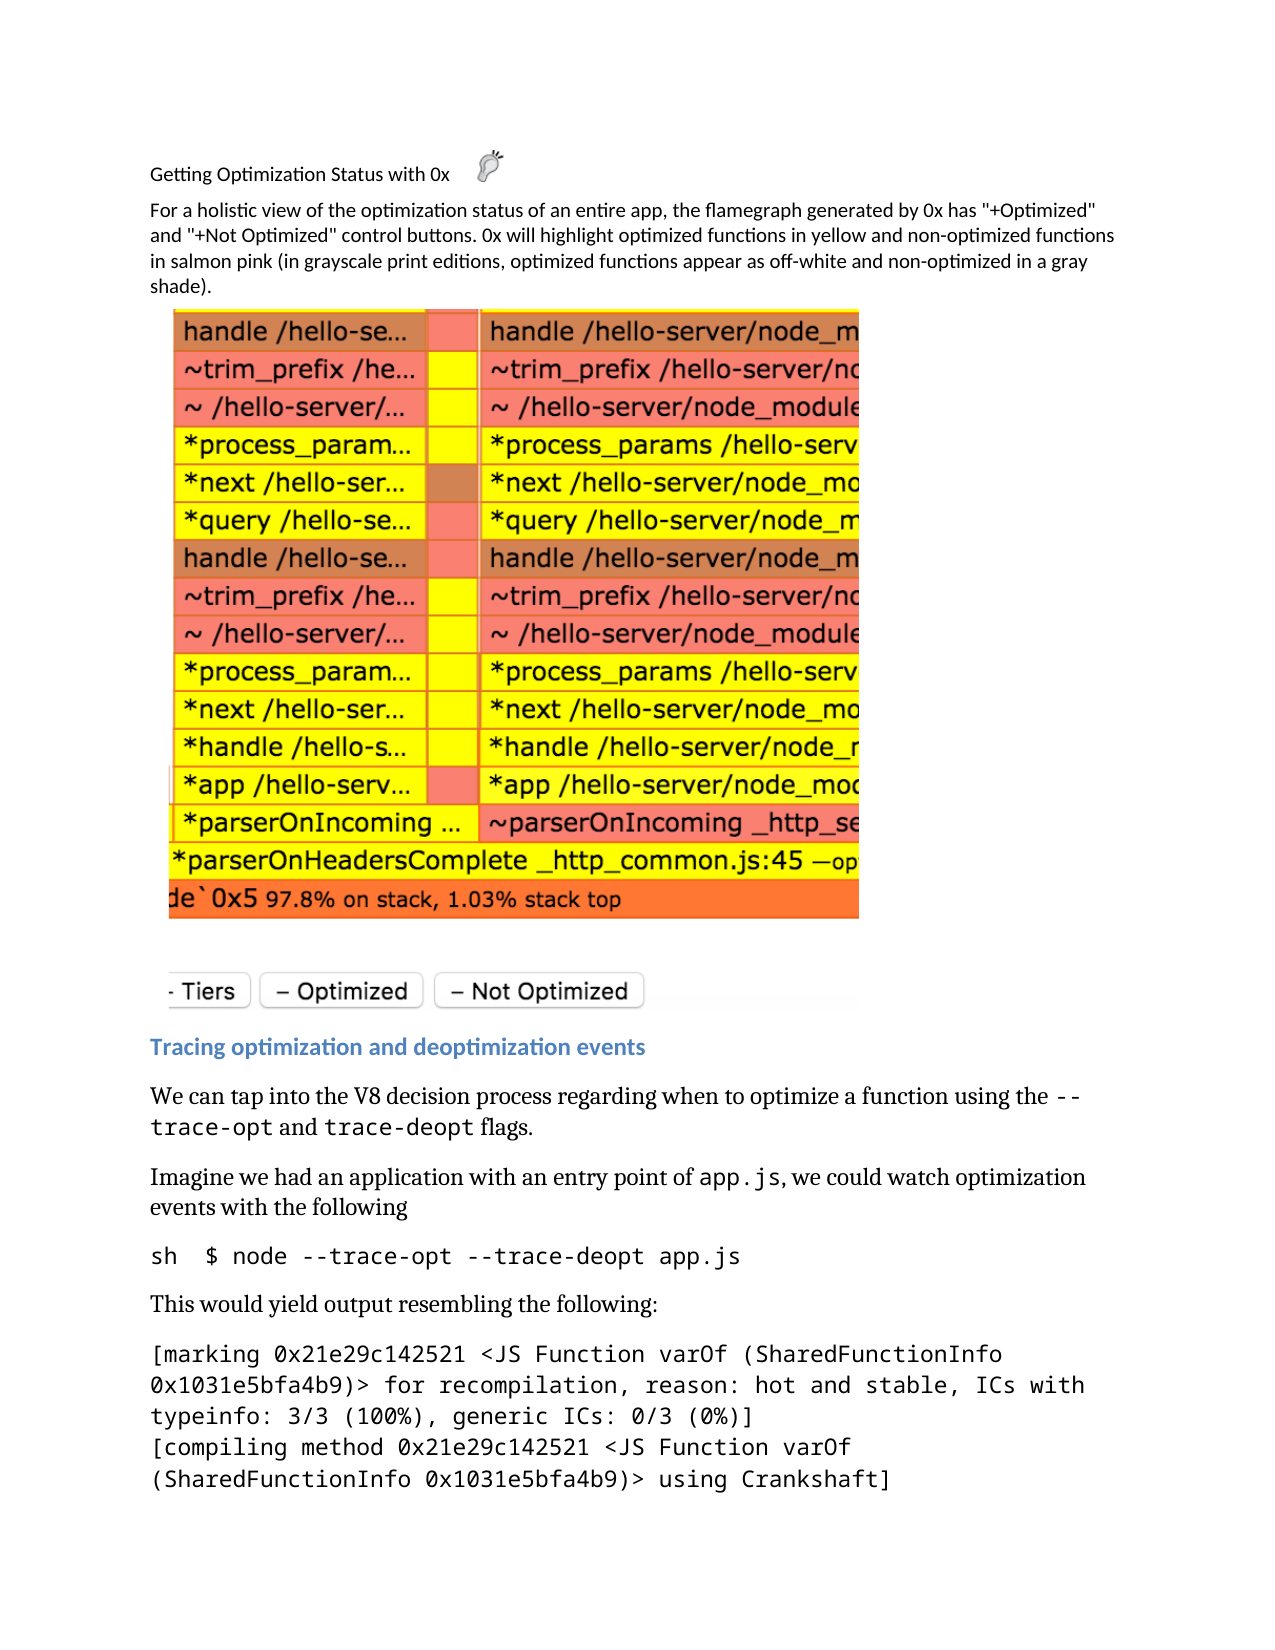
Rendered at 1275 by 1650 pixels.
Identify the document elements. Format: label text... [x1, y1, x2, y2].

text This would yield output resembling the following: [150, 1290, 1125, 1319]
subtitle Tracing optimization and deoptimization events [150, 1031, 1125, 1061]
subtitle Getting Optimization Status with 0x [150, 150, 1125, 187]
text Imagine we had an application with an entry point of app.js, we could watch optimization events with the following [150, 1161, 1125, 1221]
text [150, 1337, 1125, 1494]
text We can tap into the V8 decision process regarding when to optimize a function using the --trace-opt and trace-deopt flags. [150, 1080, 1125, 1142]
picture [473, 150, 508, 182]
text For a holistic view of the optimization status of an entire app, the flamegraph generated by 0x has "+Optimized" and "+Not Optimized" control buttons. 0x will highlight optimized functions in yellow and non-optimized functions in salmon pink (in grayscale print editions, optimized functions appear as off-white and non-optimized in a gray shade). [150, 197, 1125, 299]
picture [168, 309, 859, 1010]
text sh $ node --trace-opt --trace-deopt app.js [150, 1240, 1125, 1271]
